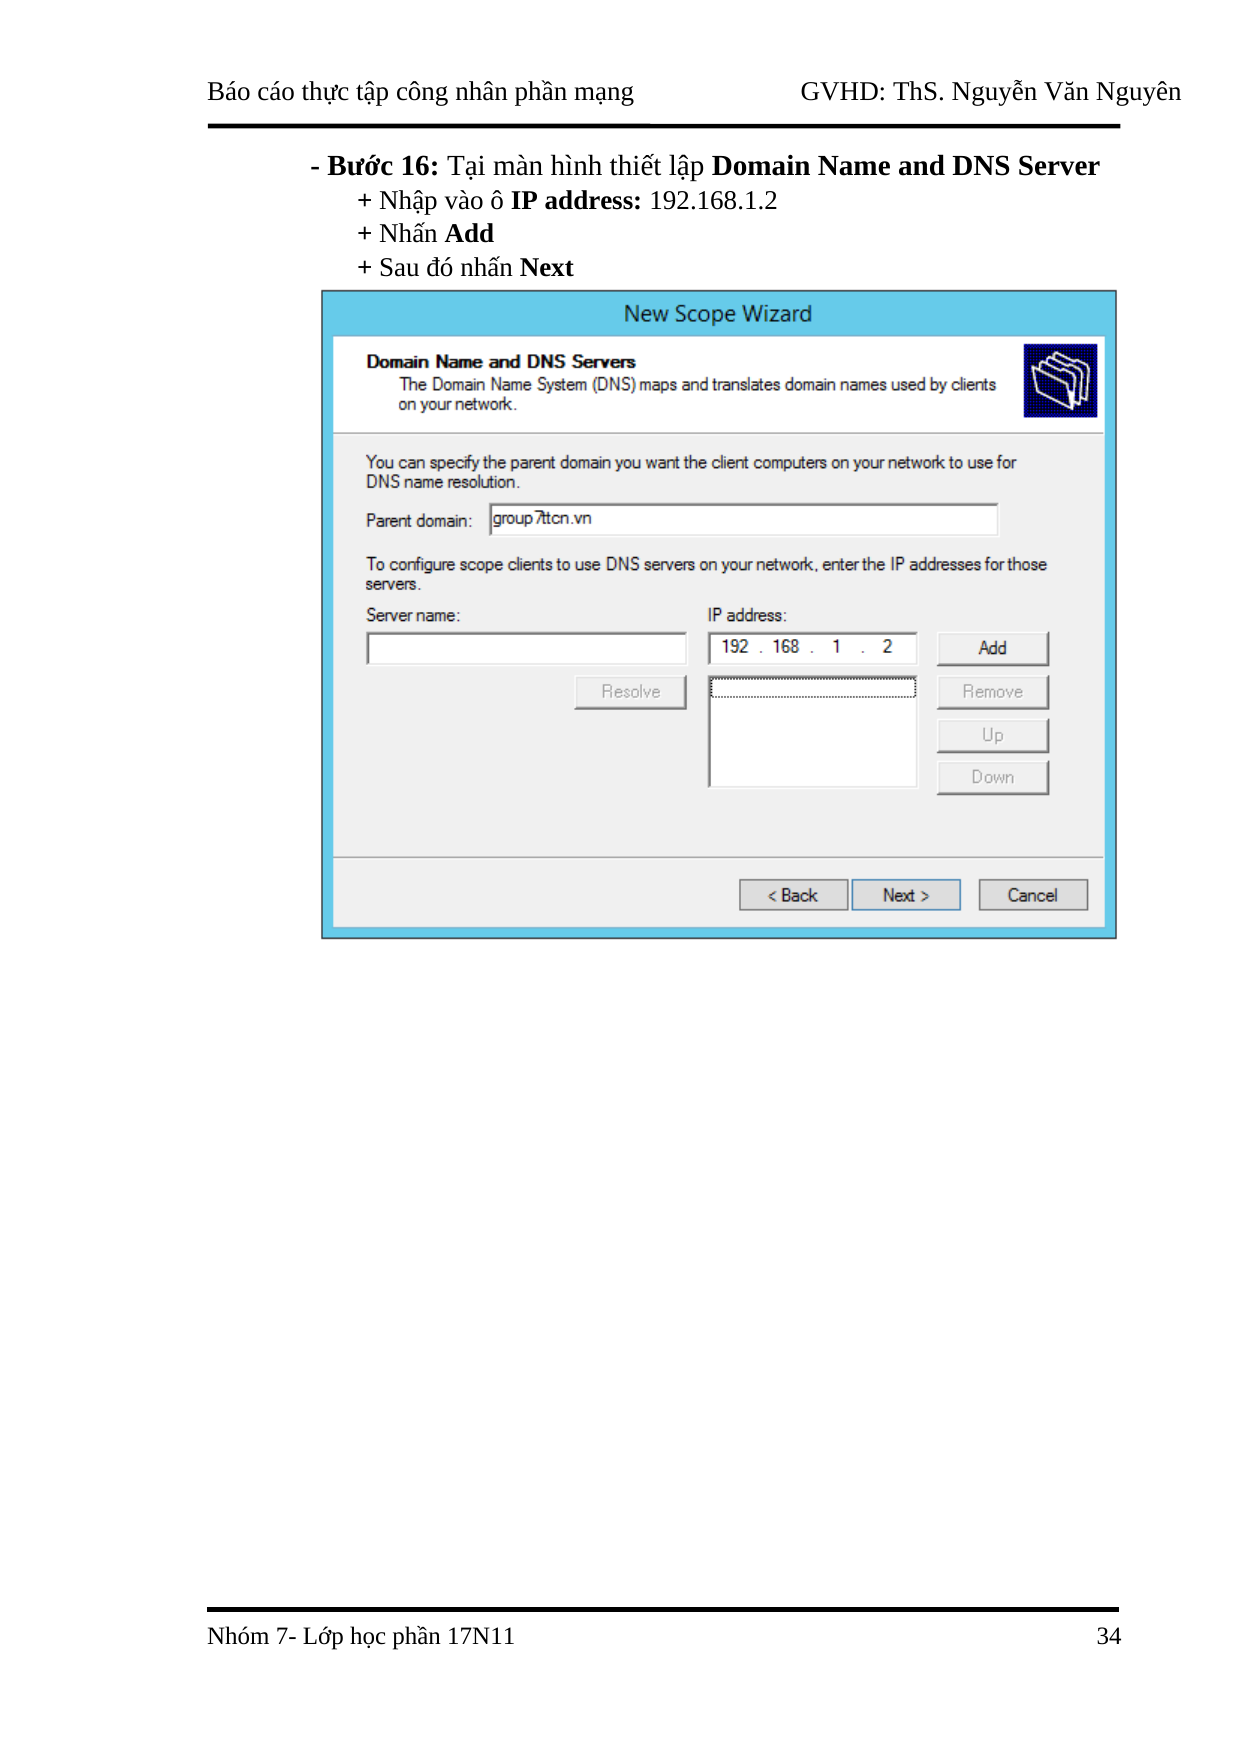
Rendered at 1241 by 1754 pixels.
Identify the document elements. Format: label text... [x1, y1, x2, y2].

list + Sau đó nhấn Next [310, 251, 1122, 282]
list - Bước 16: Tại màn hình thiết lập Domain Name and DNS Server [310, 148, 1122, 181]
picture [312, 284, 1120, 944]
list + Nhập vào ô IP address: 192.168.1.2 [310, 184, 1122, 215]
list + Nhấn Add [310, 217, 1122, 248]
